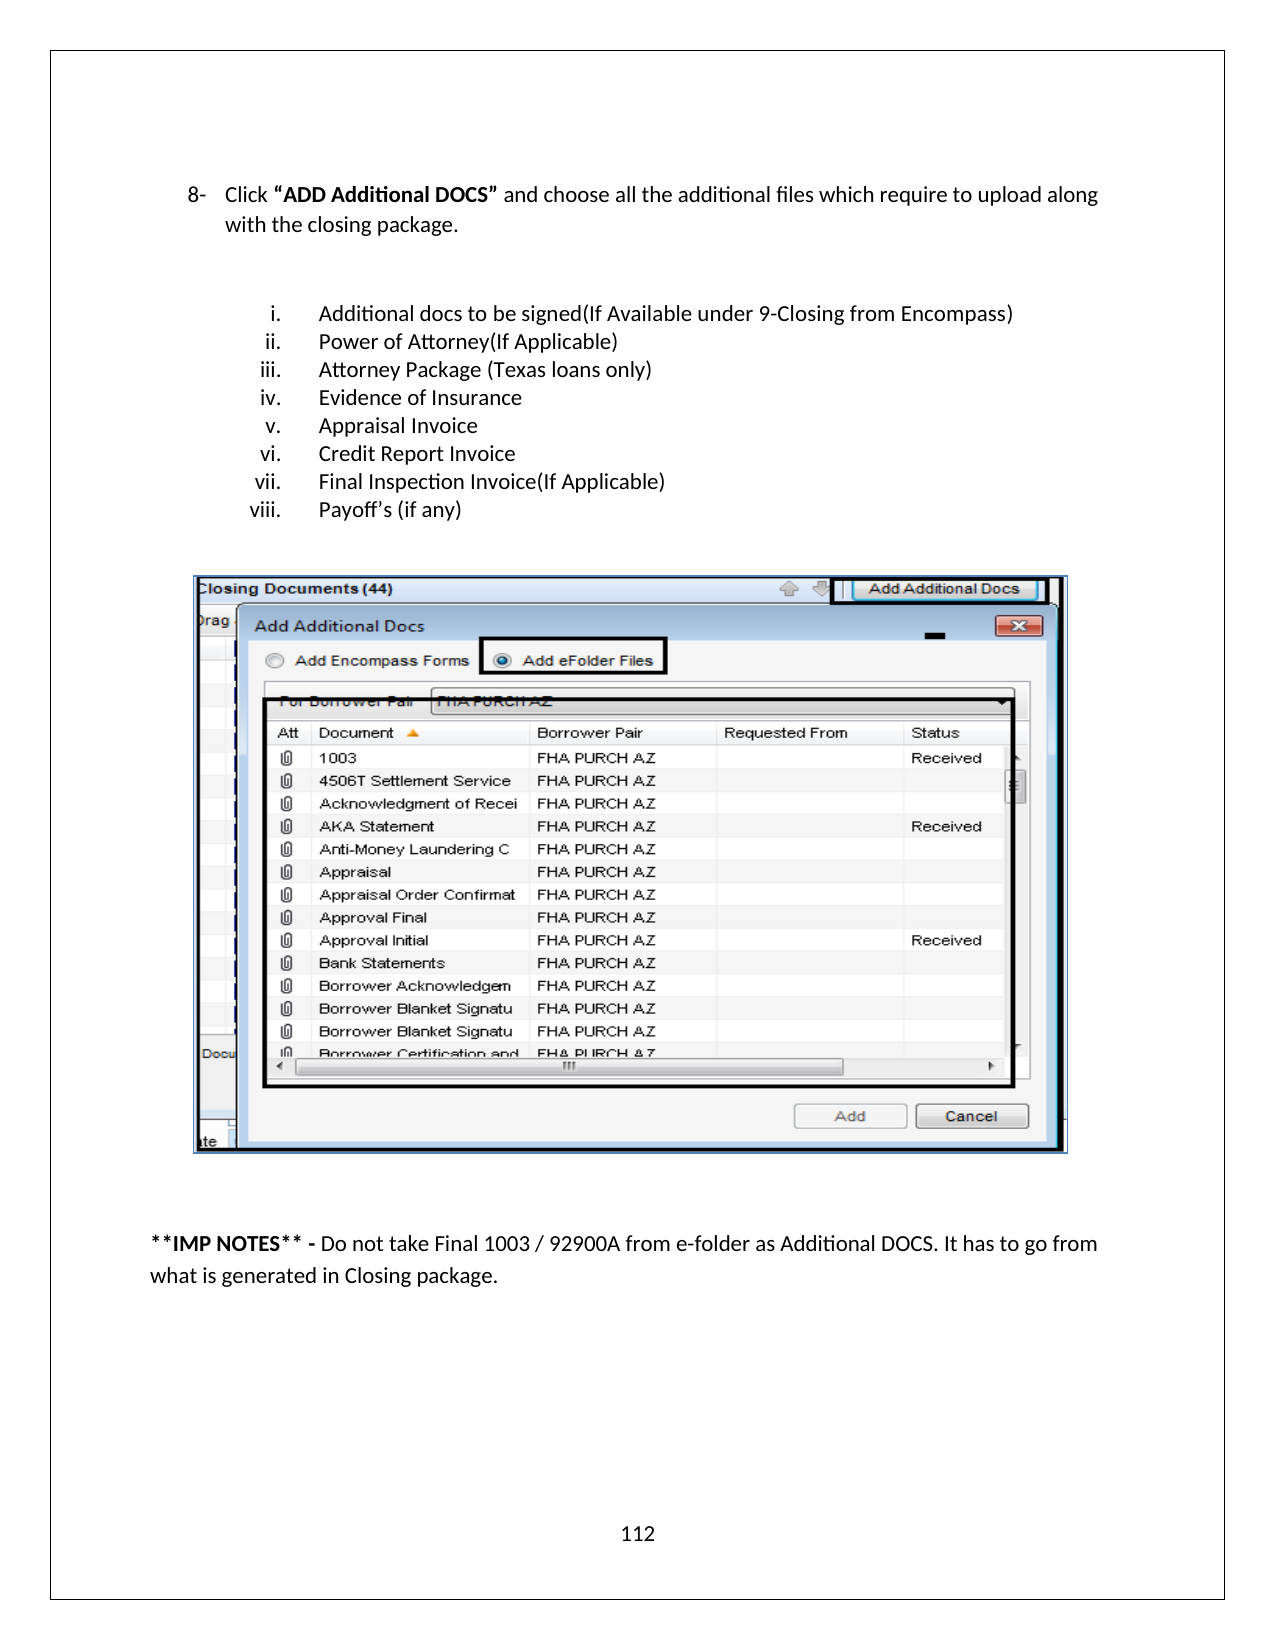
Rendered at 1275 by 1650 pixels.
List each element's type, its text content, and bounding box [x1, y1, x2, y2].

list Additional docs to be signed(If Available under 9-Closing from Encompass) [281, 299, 1110, 327]
list Payoff’s (if any) [281, 495, 1110, 523]
text **IMP NOTES** - Do not take Final 1003 / 92900A from e-folder as Additional DOCS. It has to go from what is generated in Closing package. [150, 1229, 1125, 1289]
list Click “ADD Additional DOCS” and choose all the additional files which require to upload along with the closing package. [187, 180, 1110, 238]
list Attorney Package (Texas loans only) [281, 355, 1110, 383]
list Credit Report Invoice [281, 439, 1110, 467]
list Power of Attorney(If Applicable) [281, 327, 1110, 355]
picture [194, 577, 1067, 1152]
list Appraisal Invoice [281, 411, 1110, 439]
list Final Inspection Invoice(If Applicable) [281, 467, 1110, 495]
list Evidence of Insurance [281, 383, 1110, 411]
